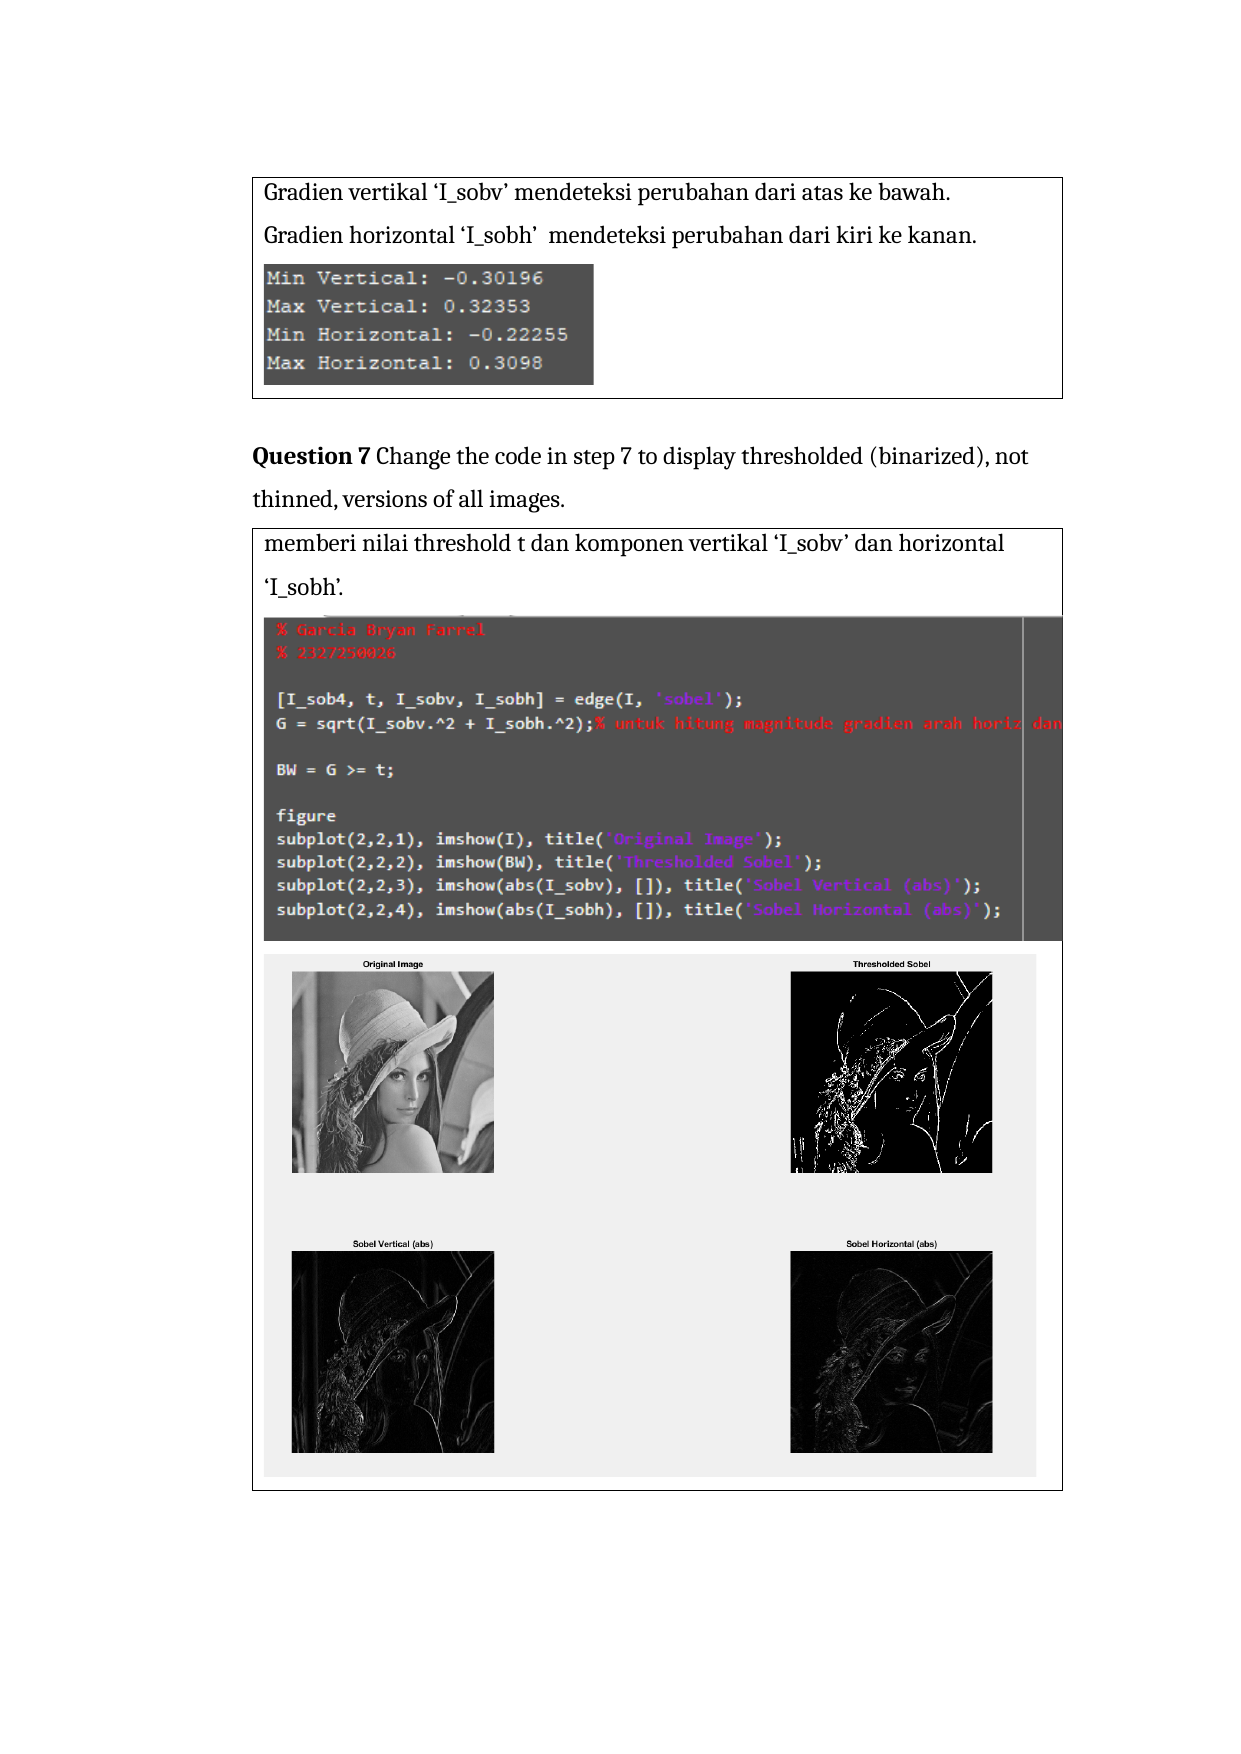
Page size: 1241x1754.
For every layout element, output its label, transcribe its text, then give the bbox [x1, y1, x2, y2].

picture [263, 615, 1063, 941]
list Question 7 Change the code in step 7 to display thresholded (binarized), not [252, 442, 1063, 471]
list thinned, versions of all images. [252, 485, 1063, 514]
table_header Gradien vertikal ‘I_sobv’ mendeteksi perubahan dari atas ke bawah. Gradien horizontal ‘I_sobh’ mendeteksi perubahan dari kiri ke kanan. [253, 178, 1062, 398]
picture [263, 264, 594, 385]
table_header memberi nilai threshold t dan komponen vertikal ‘I_sobv’ dan horizontal ‘I_sobh’. [253, 529, 1062, 1490]
picture [263, 954, 1037, 1477]
